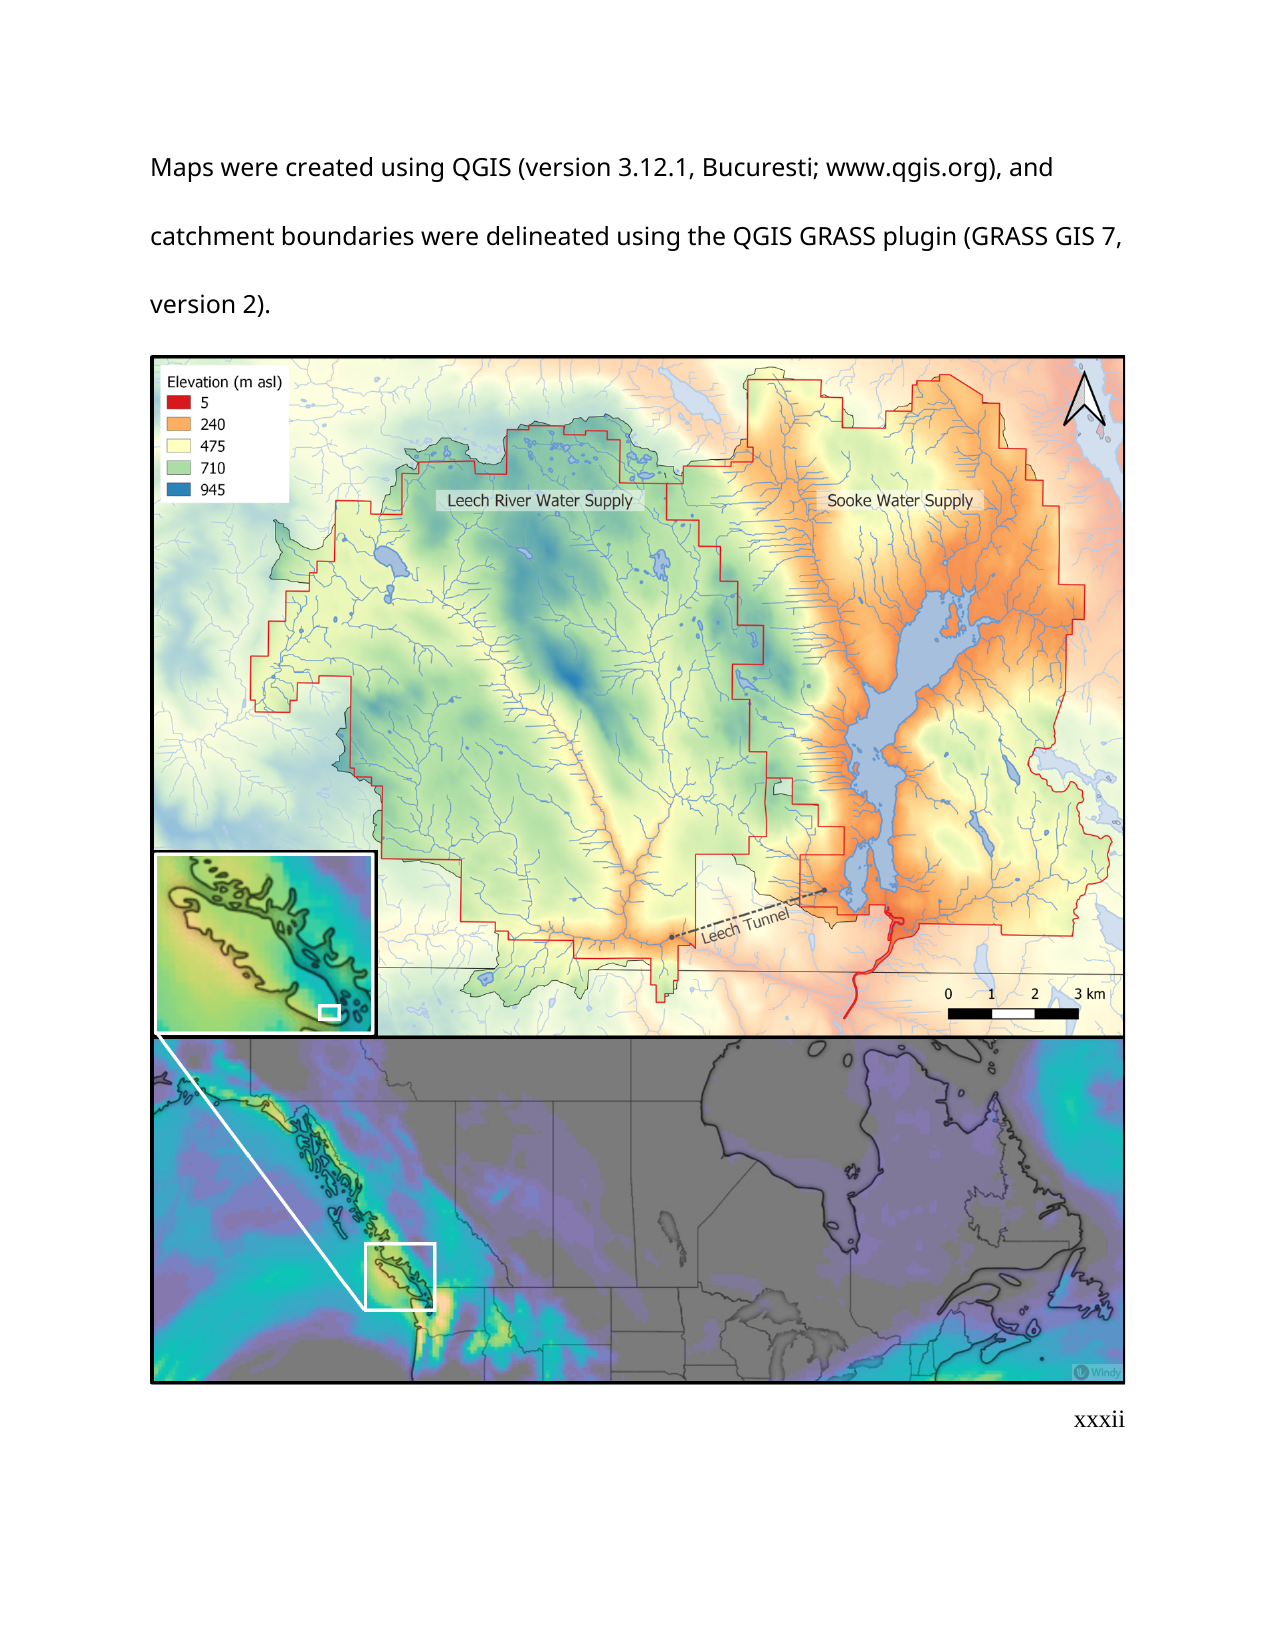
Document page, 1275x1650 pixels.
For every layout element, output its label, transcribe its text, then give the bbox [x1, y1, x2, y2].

text Maps were created using QGIS (version 3.12.1, Bucuresti; www.qgis.org), and catchment boundaries were delineated using the QGIS GRASS plugin (GRASS GIS 7, version 2). [150, 150, 1125, 320]
picture [150, 354, 1125, 1385]
